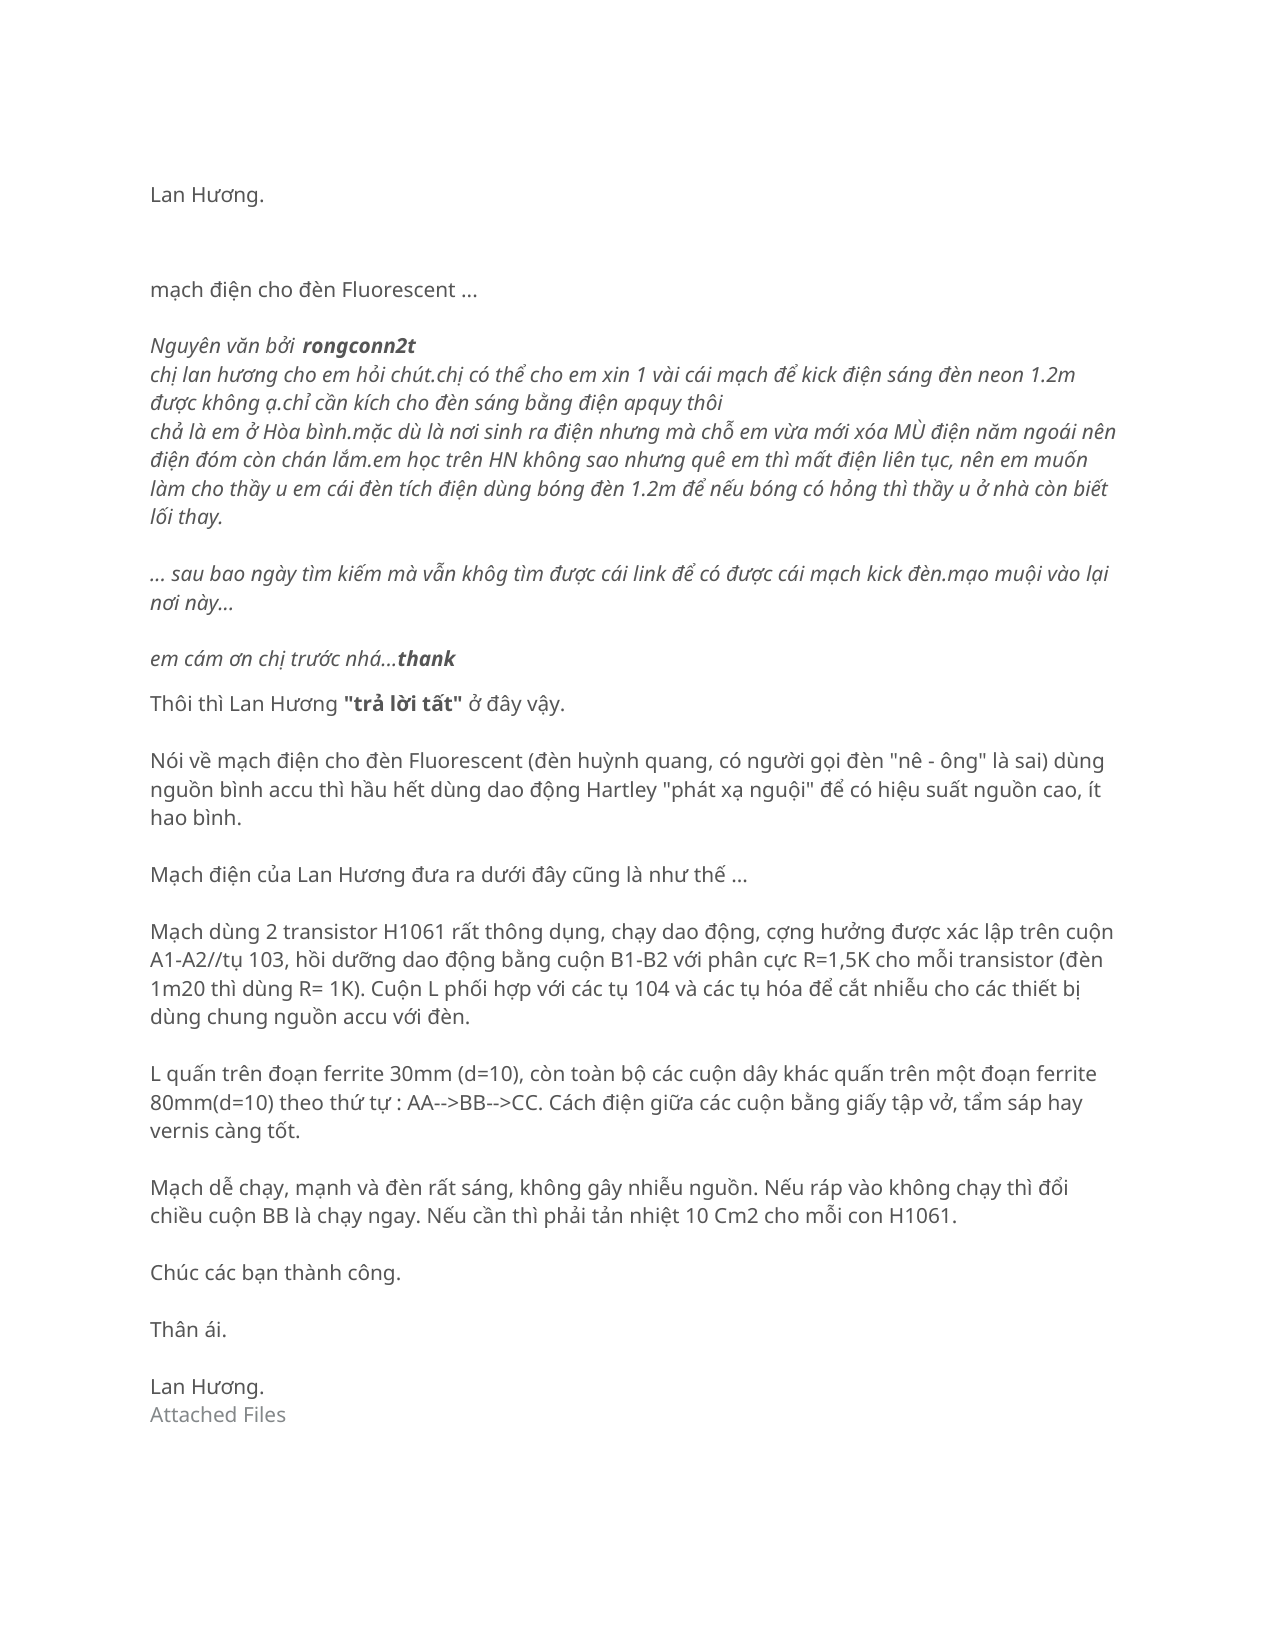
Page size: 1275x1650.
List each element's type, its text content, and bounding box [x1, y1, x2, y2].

text Attached Files [150, 1401, 1125, 1429]
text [150, 150, 1125, 209]
text Thôi thì Lan Hương "trả lời tất" ở đây vậy. Nói về mạch điện cho đèn Fluorescent (đèn huỳnh quang, có người gọi đèn "nê - ông" là sai) dùng nguồn bình accu thì hầu hết dùng dao động Hartley "phát xạ nguội" để có hiệu suất nguồn cao, ít hao bình. Mạch điện của Lan Hương đưa ra dưới đây cũng là như thế ... Mạch dùng 2 transistor H1061 rất thông dụng, chạy dao động, cợng hưởng được xác lập trên cuộn A1-A2//tụ 103, hồi dưỡng dao động bằng cuộn B1-B2 với phân cực R=1,5K cho mỗi transistor (đèn 1m20 thì dùng R= 1K). Cuộn L phối hợp với các tụ 104 và các tụ hóa để cắt nhiễu cho các thiết bị dùng chung nguồn accu với đèn. L quấn trên đoạn ferrite 30mm (d=10), còn toàn bộ các cuộn dây khác quấn trên một đoạn ferrite 80mm(d=10) theo thứ tự : AA-->BB-->CC. Cách điện giữa các cuộn bằng giấy tập vở, tẩm sáp hay vernis càng tốt. Mạch dễ chạy, mạnh và đèn rất sáng, không gây nhiễu nguồn. Nếu ráp vào không chạy thì đổi chiều cuộn BB là chạy ngay. Nếu cần thì phải tản nhiệt 10 Cm2 cho mỗi con H1061. Chúc các bạn thành công. Thân ái. Lan Hương. [150, 689, 1125, 1401]
text Nguyên văn bởi rongconn2t [150, 332, 1125, 360]
text mạch điện cho đèn Fluorescent ... [150, 275, 1125, 332]
text chị lan hương cho em hỏi chút.chị có thể cho em xin 1 vài cái mạch để kick điện sáng đèn neon 1.2m được không ạ.chỉ cần kích cho đèn sáng bằng điện apquy thôi chả là em ở Hòa bình.mặc dù là nơi sinh ra điện nhưng mà chỗ em vừa mới xóa MÙ điện năm ngoái nên điện đóm còn chán lắm.em học trên HN không sao nhưng quê em thì mất điện liên tục, nên em muốn làm cho thầy u em cái đèn tích điện dùng bóng đèn 1.2m để nếu bóng có hỏng thì thầy u ở nhà còn biết lối thay. ... sau bao ngày tìm kiếm mà vẫn khôg tìm được cái link để có được cái mạch kick đèn.mạo muội vào lại nơi này... em cám ơn chị trước nhá...thank [150, 360, 1125, 673]
